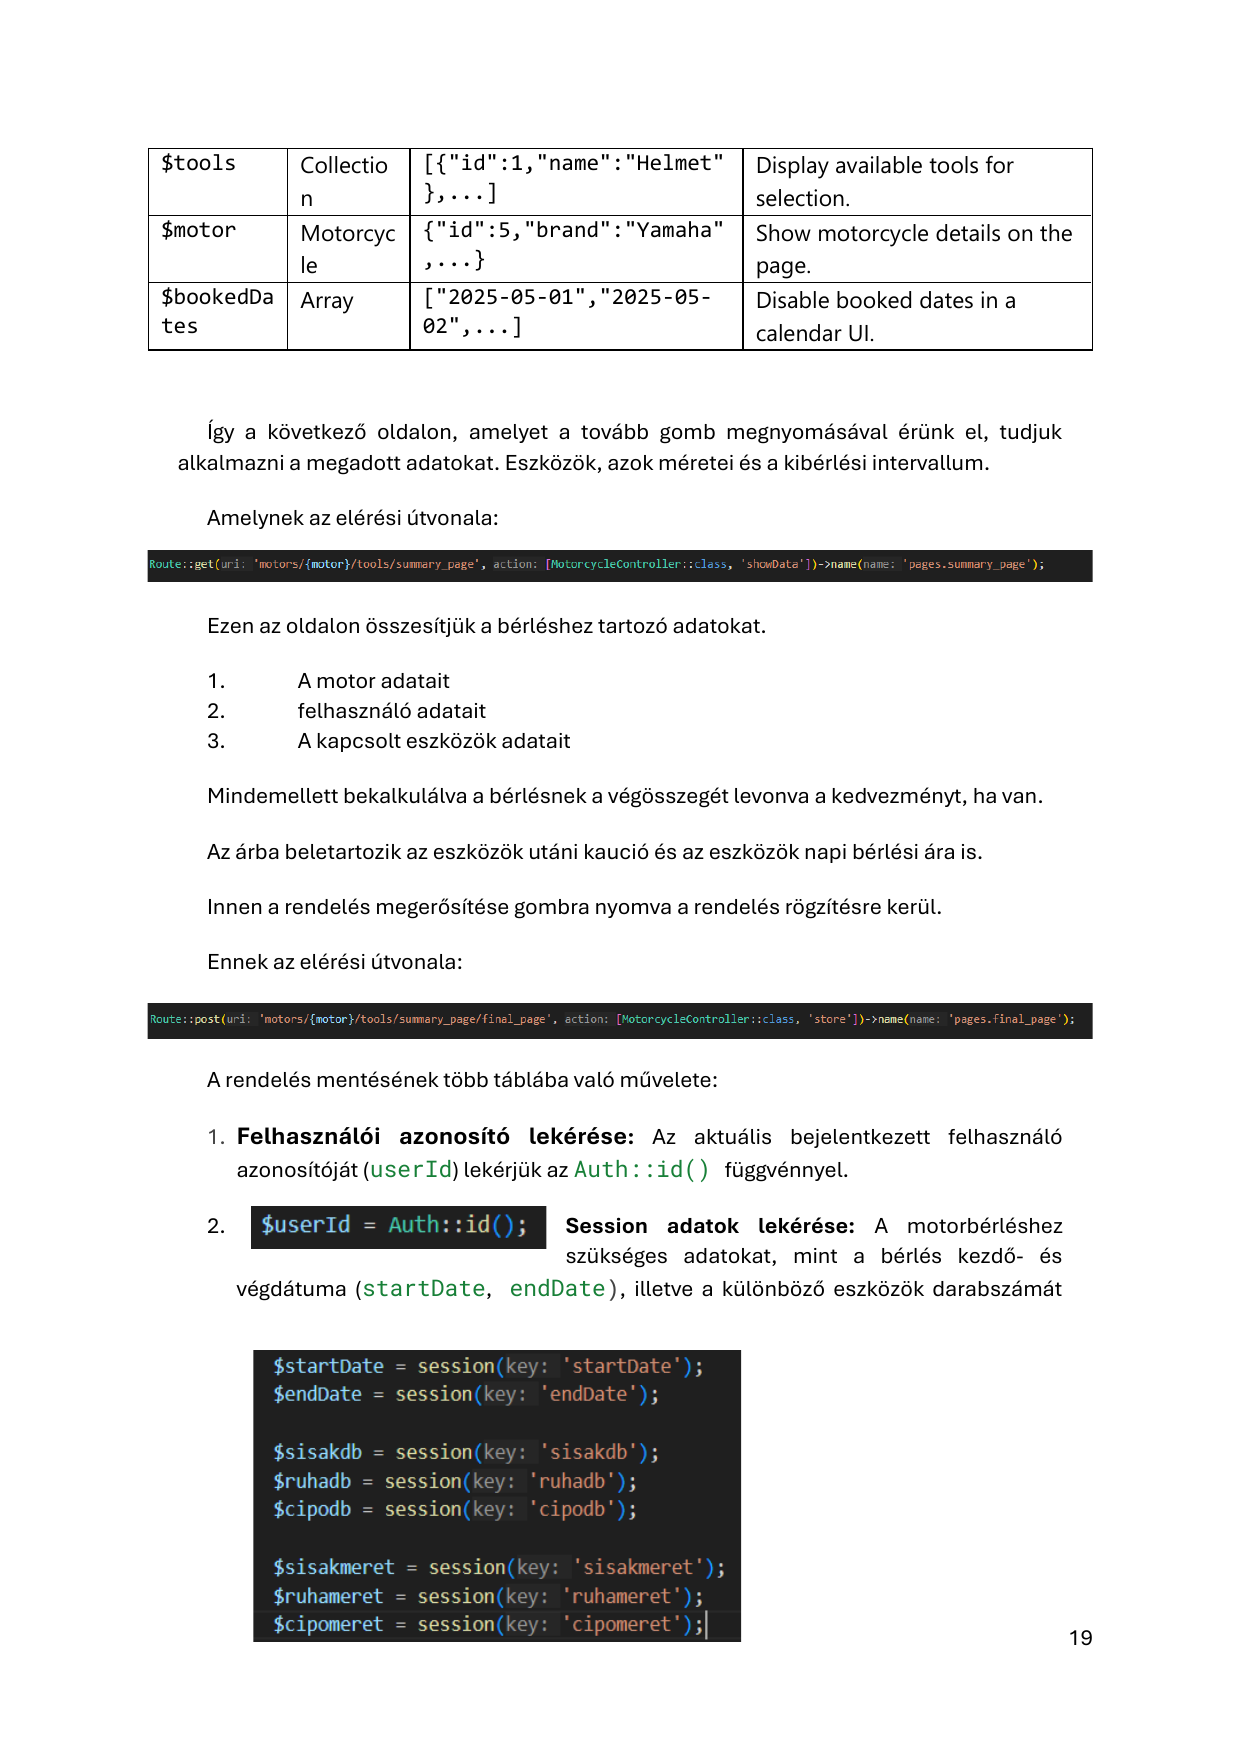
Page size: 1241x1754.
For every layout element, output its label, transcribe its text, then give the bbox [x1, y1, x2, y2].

list A motor adatait [177, 667, 1063, 695]
text Ezen az oldalon összesítjük a bérléshez tartozó adatokat. [177, 582, 1063, 639]
table_cell Display available tools for selection. [744, 149, 1092, 215]
table_cell {"id":5,"brand":"Yamaha",...} [411, 216, 742, 282]
table_cell $motor [149, 216, 287, 282]
table_cell [{"id":1,"name":"Helmet"},...] [411, 149, 742, 215]
table_cell Array [288, 283, 409, 349]
table_cell $bookedDates [149, 283, 287, 349]
list Felhasználói azonosító lekérése: Az aktuális bejelentkezett felhasználó azonosítóját (userId) lekérjük az Auth::id() függvénnyel. [207, 1121, 1063, 1185]
text Az árba beletartozik az eszközök utáni kaució és az eszközök napi bérlési ára is. [177, 837, 1063, 866]
list felhasználó adatait [177, 697, 1063, 725]
picture [253, 1350, 742, 1642]
list A kapcsolt eszközök adatait [177, 727, 1063, 755]
text Mindemellett bekalkulálva a bérlésnek a végösszegét levonva a kedvezményt, ha van. [177, 782, 1063, 810]
table_cell $tools [149, 149, 287, 215]
table_cell Disable booked dates in a calendar UI. [744, 282, 1092, 349]
table_cell Show motorcycle details on the page. [744, 215, 1092, 282]
table_cell ["2025-05-01","2025-05-02",...] [411, 283, 742, 349]
table_cell Collection [288, 149, 409, 215]
text Innen a rendelés megerősítése gombra nyomva a rendelés rögzítésre kerül. [177, 893, 1063, 921]
picture [251, 1206, 547, 1249]
text Amelynek az elérési útvonala: [177, 504, 1063, 532]
text Ennek az elérési útvonala: [177, 948, 1063, 976]
picture [147, 550, 1093, 582]
text A rendelés mentésének több táblába való művelete: [207, 1066, 1063, 1094]
picture [147, 1003, 1093, 1039]
text Így a következő oldalon, amelyet a tovább gomb megnyomásával érünk el, tudjuk alkalmazni a megadott adatokat. Eszközök, azok méretei és a kibérlési intervallum. [177, 418, 1063, 476]
table_cell Motorcycle [288, 216, 409, 282]
